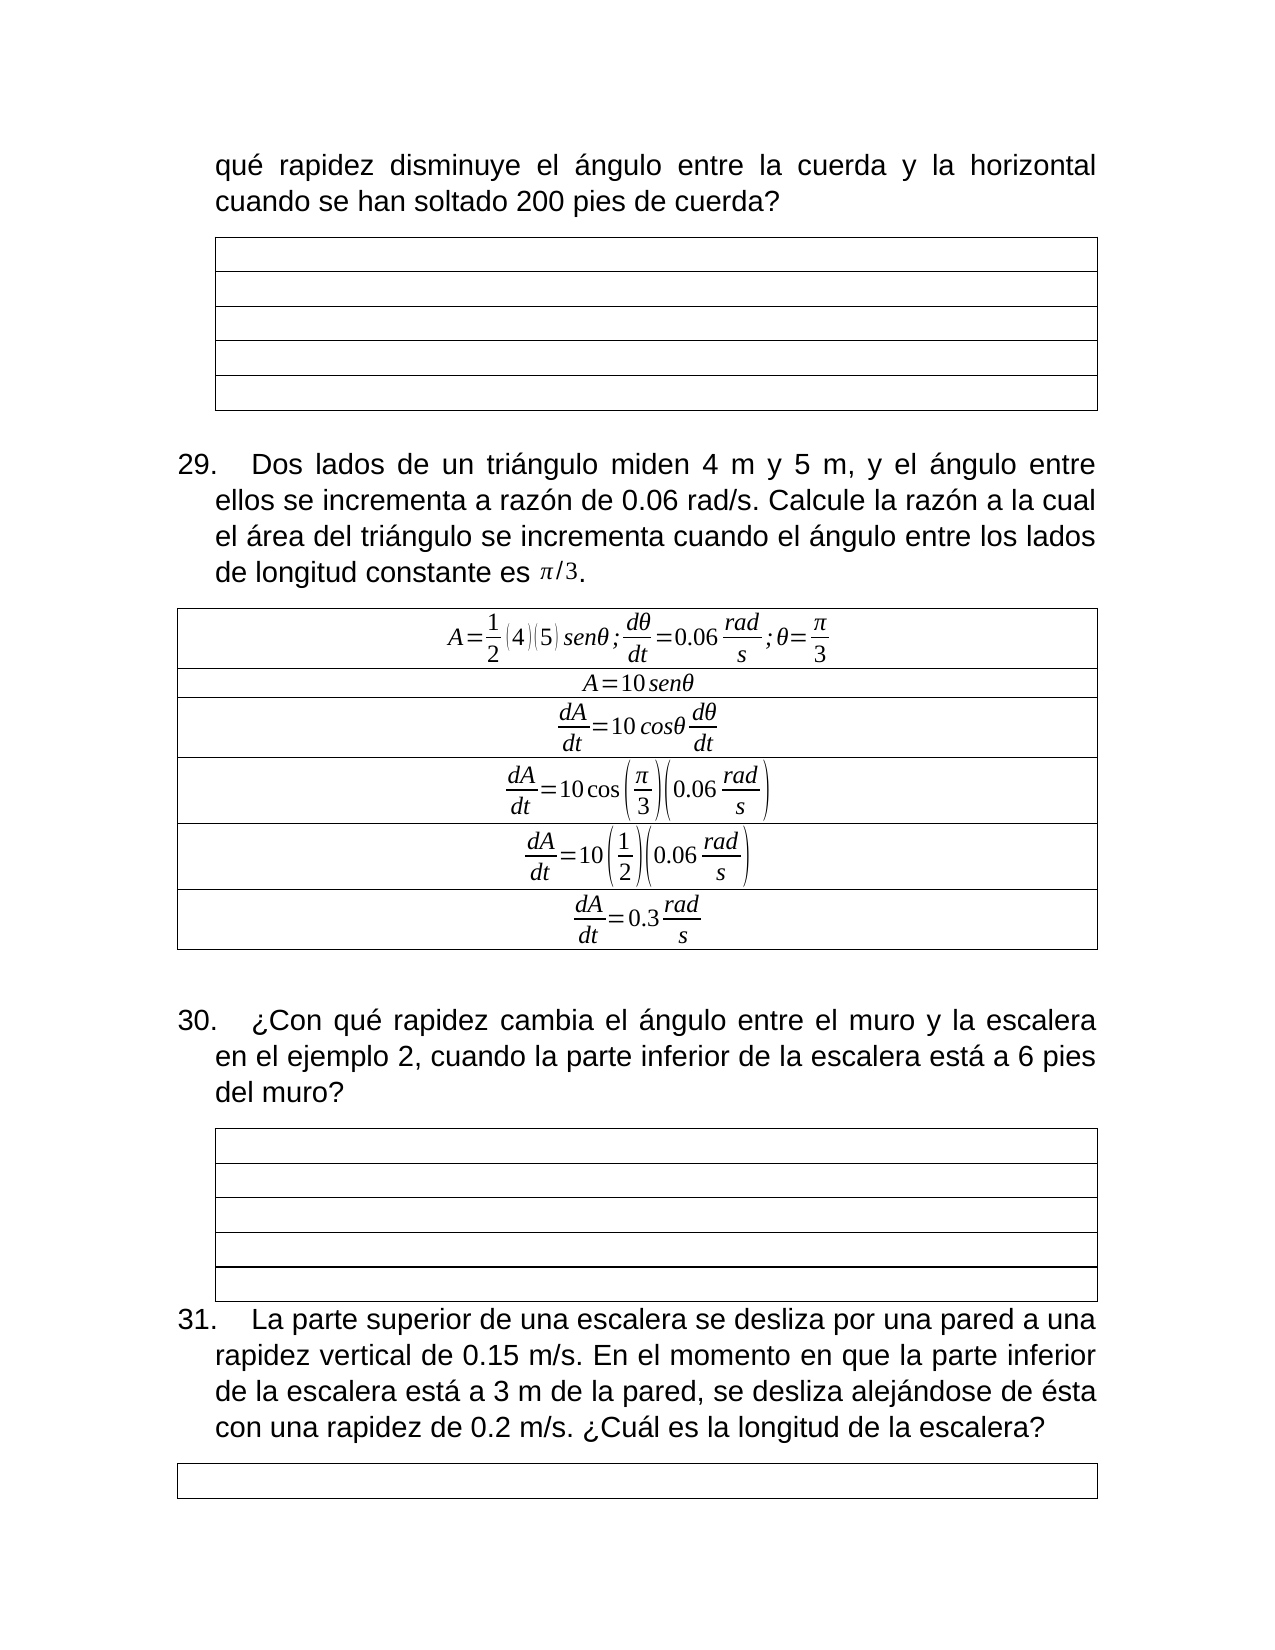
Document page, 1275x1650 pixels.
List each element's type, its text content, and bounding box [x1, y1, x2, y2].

table_cell [216, 376, 1097, 409]
table_cell [178, 698, 1097, 757]
table_header [178, 609, 1097, 668]
table_cell [216, 1268, 1097, 1301]
table_cell [216, 272, 1097, 306]
table_cell [216, 1233, 1097, 1266]
table_cell [216, 341, 1097, 375]
table_header [216, 1129, 1097, 1163]
table_header [178, 1464, 1097, 1498]
table_cell [216, 1164, 1097, 1197]
list La parte superior de una escalera se desliza por una pared a una rapidez vertical de 0.15 m/s. En el momento en que la parte inferior de la escalera está a 3 m de la pared, se desliza alejándose de ésta con una rapidez de 0.2 m/s. ¿Cuál es la longitud de la escalera? [177, 1302, 1098, 1444]
list Dos lados de un triángulo miden 4 m y 5 m, y el ángulo entre ellos se incrementa a razón de 0.06 rad/s. Calcule la razón a la cual el área del triángulo se incrementa cuando el ángulo entre los lados de longitud constante es . [177, 447, 1098, 589]
table_cell [216, 1198, 1097, 1232]
table_cell [178, 669, 1097, 697]
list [177, 148, 1098, 217]
list ¿Con qué rapidez cambia el ángulo entre el muro y la escalera en el ejemplo 2, cuando la parte inferior de la escalera está a 6 pies del muro? [177, 1003, 1098, 1109]
table_cell [216, 307, 1097, 340]
table_cell [178, 758, 1097, 823]
table_cell [178, 890, 1097, 949]
table_cell [178, 824, 1097, 889]
table_header [216, 238, 1097, 271]
